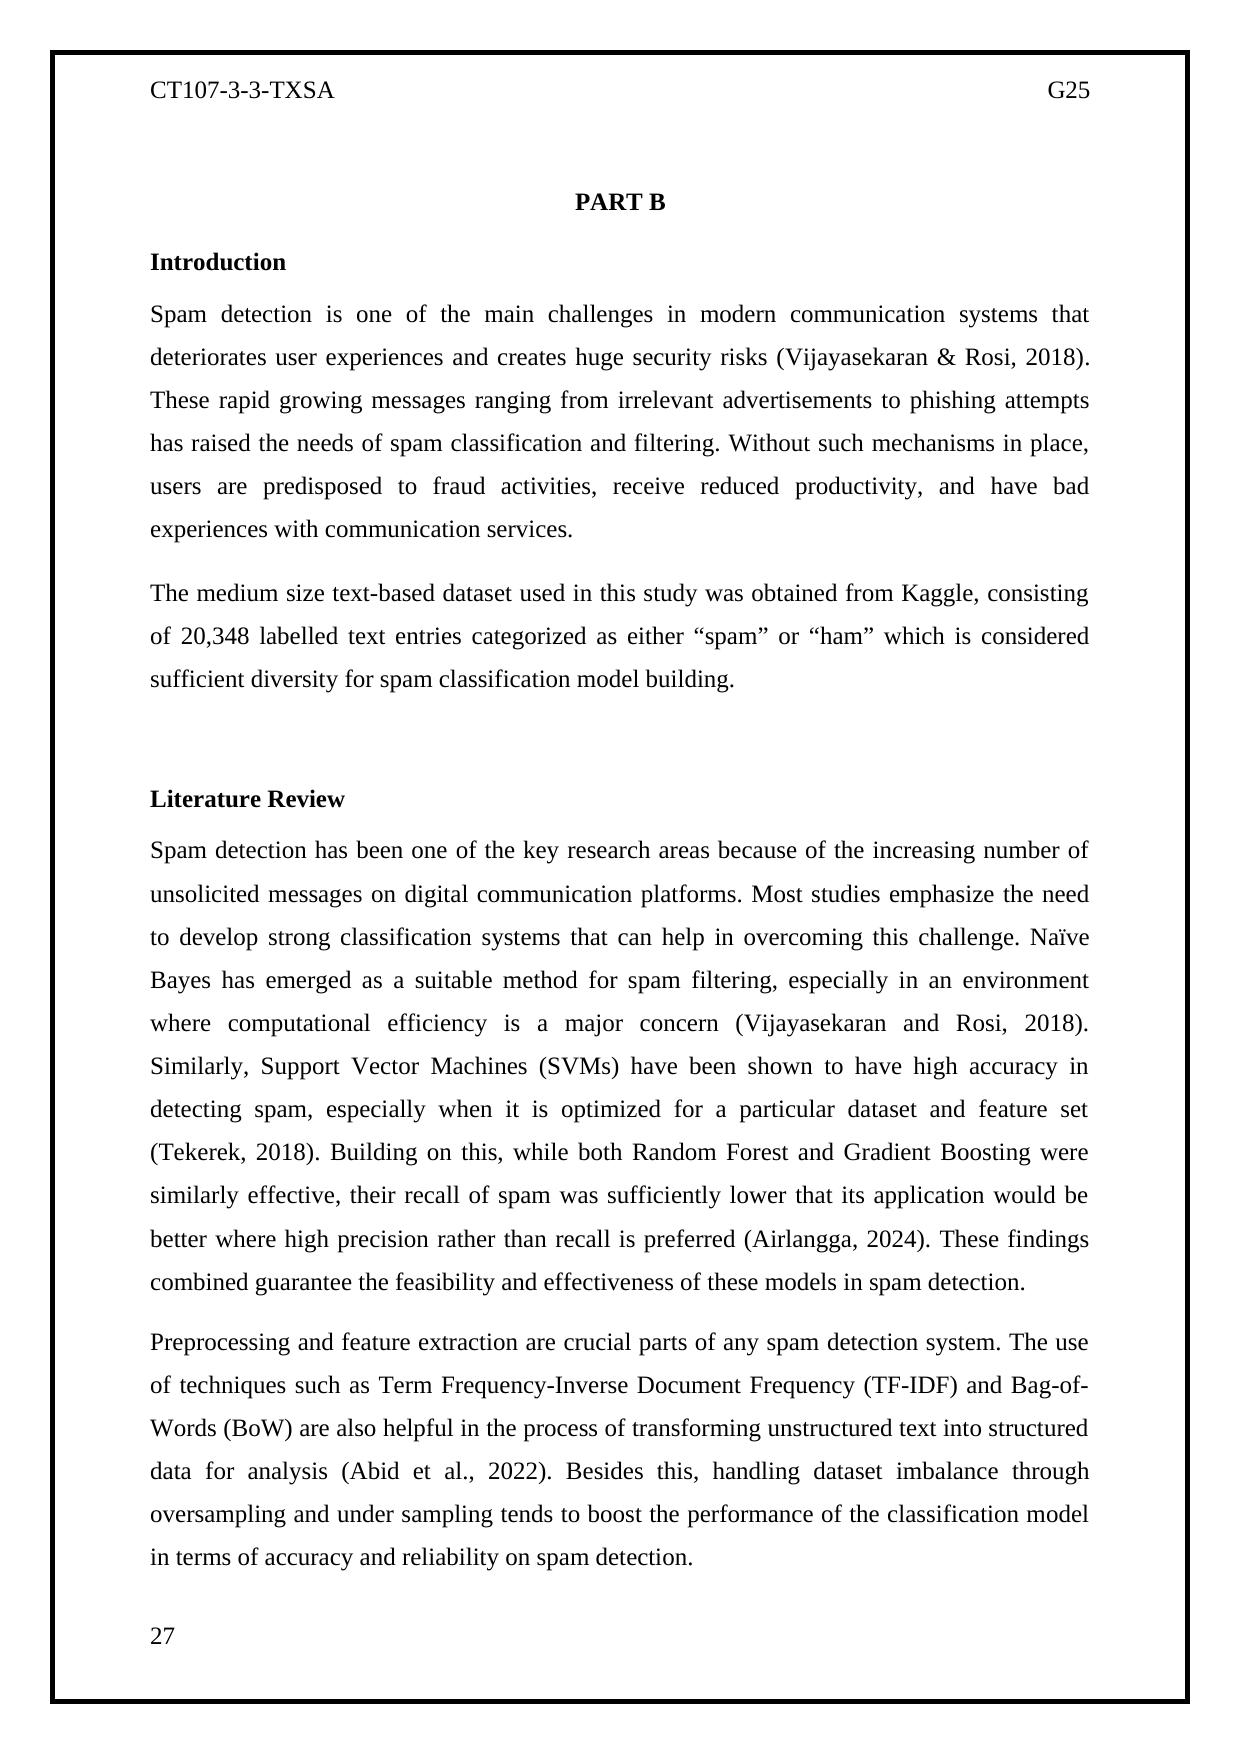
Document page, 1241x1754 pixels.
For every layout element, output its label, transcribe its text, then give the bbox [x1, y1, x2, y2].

text Spam detection has been one of the key research areas because of the increasing number of unsolicited messages on digital communication platforms. Most studies emphasize the need to develop strong classification systems that can help in overcoming this challenge. Naïve Bayes has emerged as a suitable method for spam filtering, especially in an environment where computational efficiency is a major concern (Vijayasekaran and Rosi, 2018). Similarly, Support Vector Machines (SVMs) have been shown to have high accuracy in detecting spam, especially when it is optimized for a particular dataset and feature set (Tekerek, 2018). Building on this, while both Random Forest and Gradient Boosting were similarly effective, their recall of spam was sufficiently lower that its application would be better where high precision rather than recall is preferred (Airlangga, 2024). These findings combined guarantee the feasibility and effectiveness of these models in spam detection. [150, 836, 1090, 1296]
text Preprocessing and feature extraction are crucial parts of any spam detection system. The use of techniques such as Term Frequency-Inverse Document Frequency (TF-IDF) and Bag-of-Words (BoW) are also helpful in the process of transforming unstructured text into structured data for analysis (Abid et al., 2022). Besides this, handling dataset imbalance through oversampling and under sampling tends to boost the performance of the classification model in terms of accuracy and reliability on spam detection. [150, 1327, 1090, 1571]
text The medium size text-based dataset used in this study was obtained from Kaggle, consisting of 20,348 labelled text entries categorized as either “spam” or “ham” which is considered sufficient diversity for spam classification model building. [150, 578, 1090, 693]
subtitle Literature Review [150, 784, 1090, 813]
subtitle PART B [150, 187, 1090, 216]
subtitle Introduction [150, 247, 1090, 276]
text Spam detection is one of the main challenges in modern communication systems that deteriorates user experiences and creates huge security risks (Vijayasekaran & Rosi, 2018). These rapid growing messages ranging from irrelevant advertisements to phishing attempts has raised the needs of spam classification and filtering. Without such mechanisms in place, users are predisposed to fraud activities, receive reduced productivity, and have bad experiences with communication services. [150, 299, 1090, 543]
